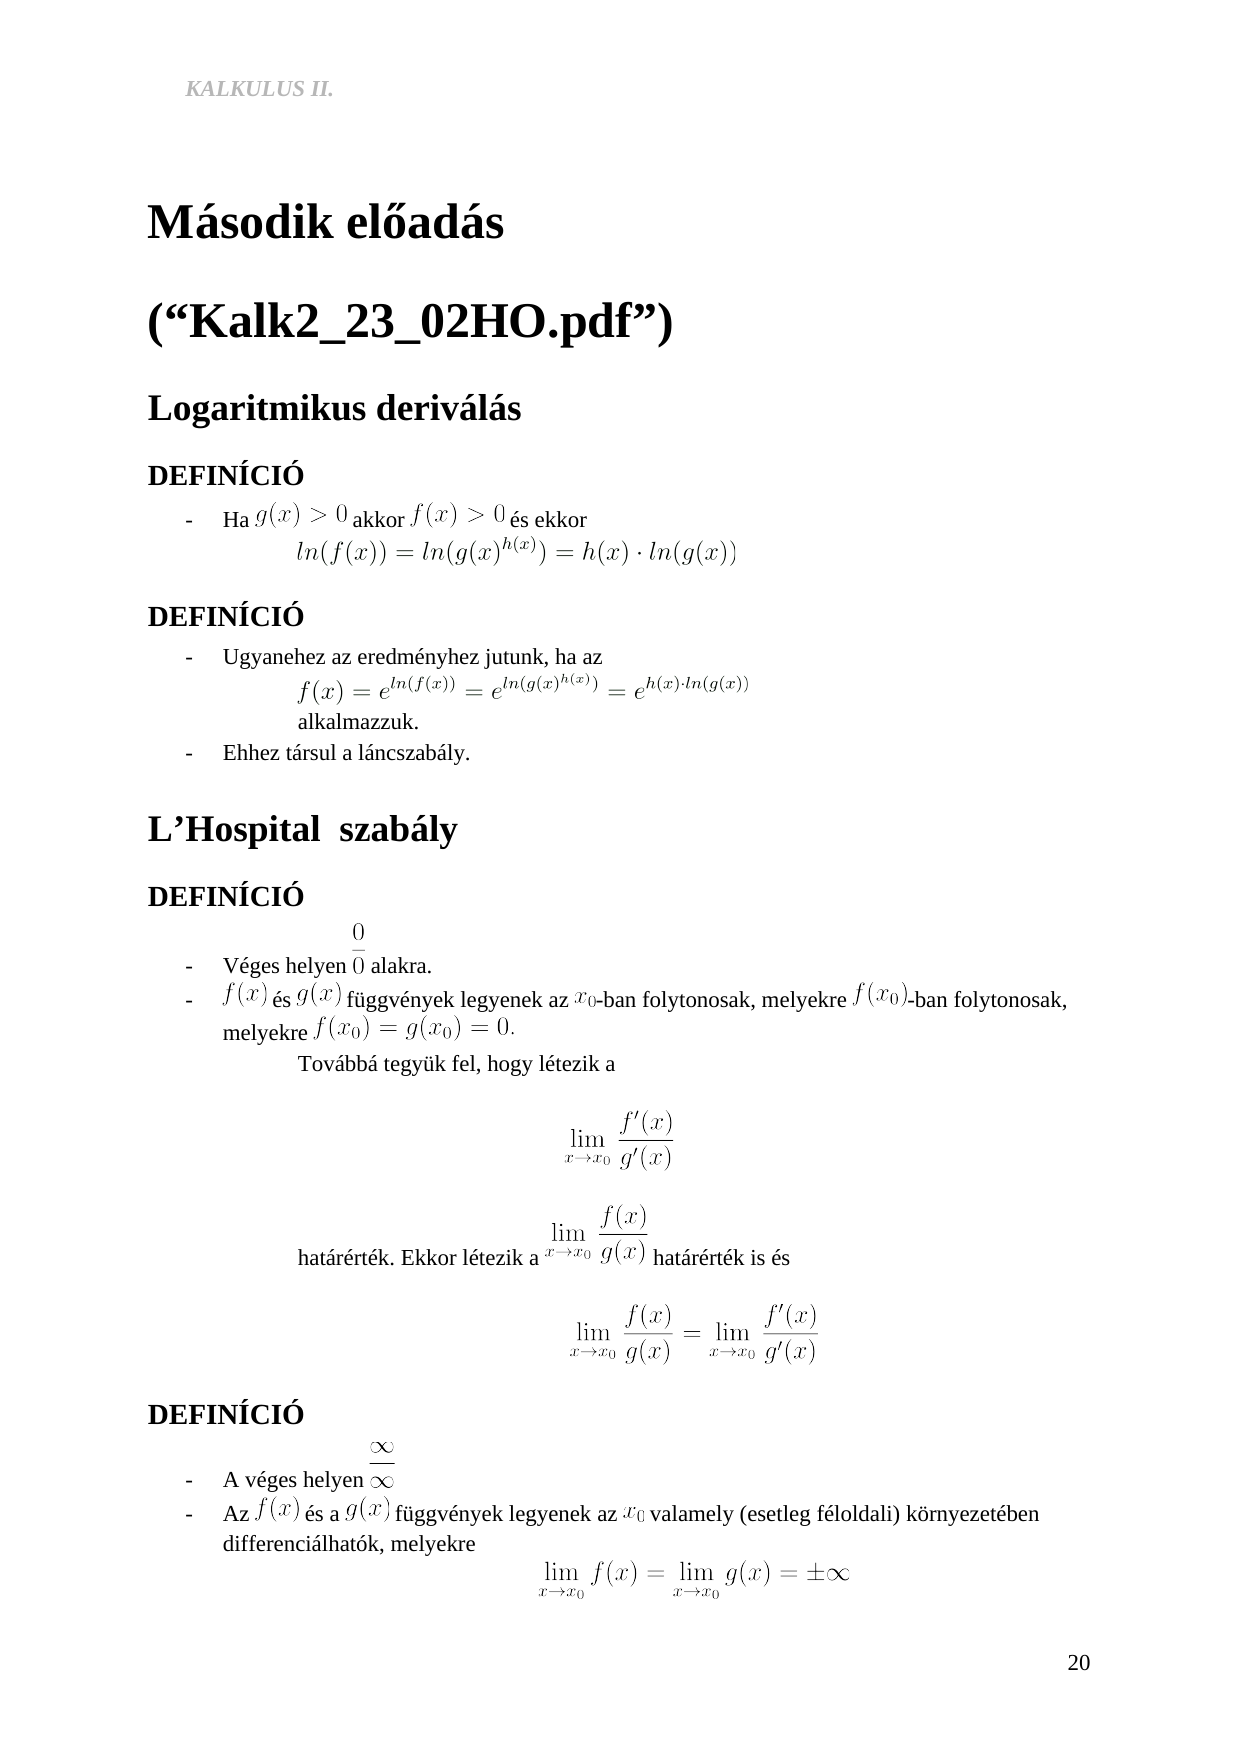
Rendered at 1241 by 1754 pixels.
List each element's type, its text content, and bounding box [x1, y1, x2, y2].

picture [345, 1496, 389, 1522]
list és függvények legyenek az -ban folytonosak, melyekre -ban folytonosak, melyekre [185, 982, 1090, 1046]
text Továbbá tegyük fel, hogy létezik a [223, 1050, 1090, 1076]
list Ugyanehez az eredményhez jutunk, ha az [185, 643, 1090, 669]
list Ehhez társul a láncszabály. [185, 739, 1090, 765]
picture [852, 982, 907, 1007]
picture [297, 536, 736, 566]
subtitle DEFINÍCIÓ [148, 458, 1090, 492]
subtitle L’Hospital szabály [148, 806, 1090, 849]
picture [538, 1560, 850, 1599]
text határérték. Ekkor létezik a határérték is és [223, 1204, 1090, 1270]
picture [410, 502, 505, 528]
picture [574, 992, 596, 1007]
picture [369, 1442, 395, 1488]
picture [313, 1015, 514, 1041]
subtitle Második előadás [148, 192, 1090, 249]
picture [545, 1204, 648, 1265]
picture [297, 673, 748, 705]
subtitle Logaritmikus deriválás [148, 386, 1090, 429]
subtitle DEFINÍCIÓ [148, 599, 1090, 632]
subtitle (“Kalk2_23_02HO.pdf”) [148, 291, 1090, 348]
picture [564, 1110, 674, 1171]
picture [222, 982, 267, 1007]
subtitle DEFINÍCIÓ [148, 1397, 1090, 1431]
picture [255, 1496, 299, 1522]
text alkalmazzuk. [223, 708, 1090, 735]
list Az és a függvények legyenek az valamely (esetleg féloldali) környezetében differenciálhatók, melyekre [185, 1497, 1090, 1557]
picture [623, 1507, 644, 1522]
picture [352, 923, 365, 974]
list Ha akkor és ekkor [185, 503, 1090, 533]
picture [296, 982, 341, 1007]
list A véges helyen [185, 1442, 1090, 1493]
picture [255, 502, 347, 528]
picture [570, 1304, 818, 1365]
subtitle DEFINÍCIÓ [148, 879, 1090, 912]
list Véges helyen alakra. [185, 923, 1090, 978]
